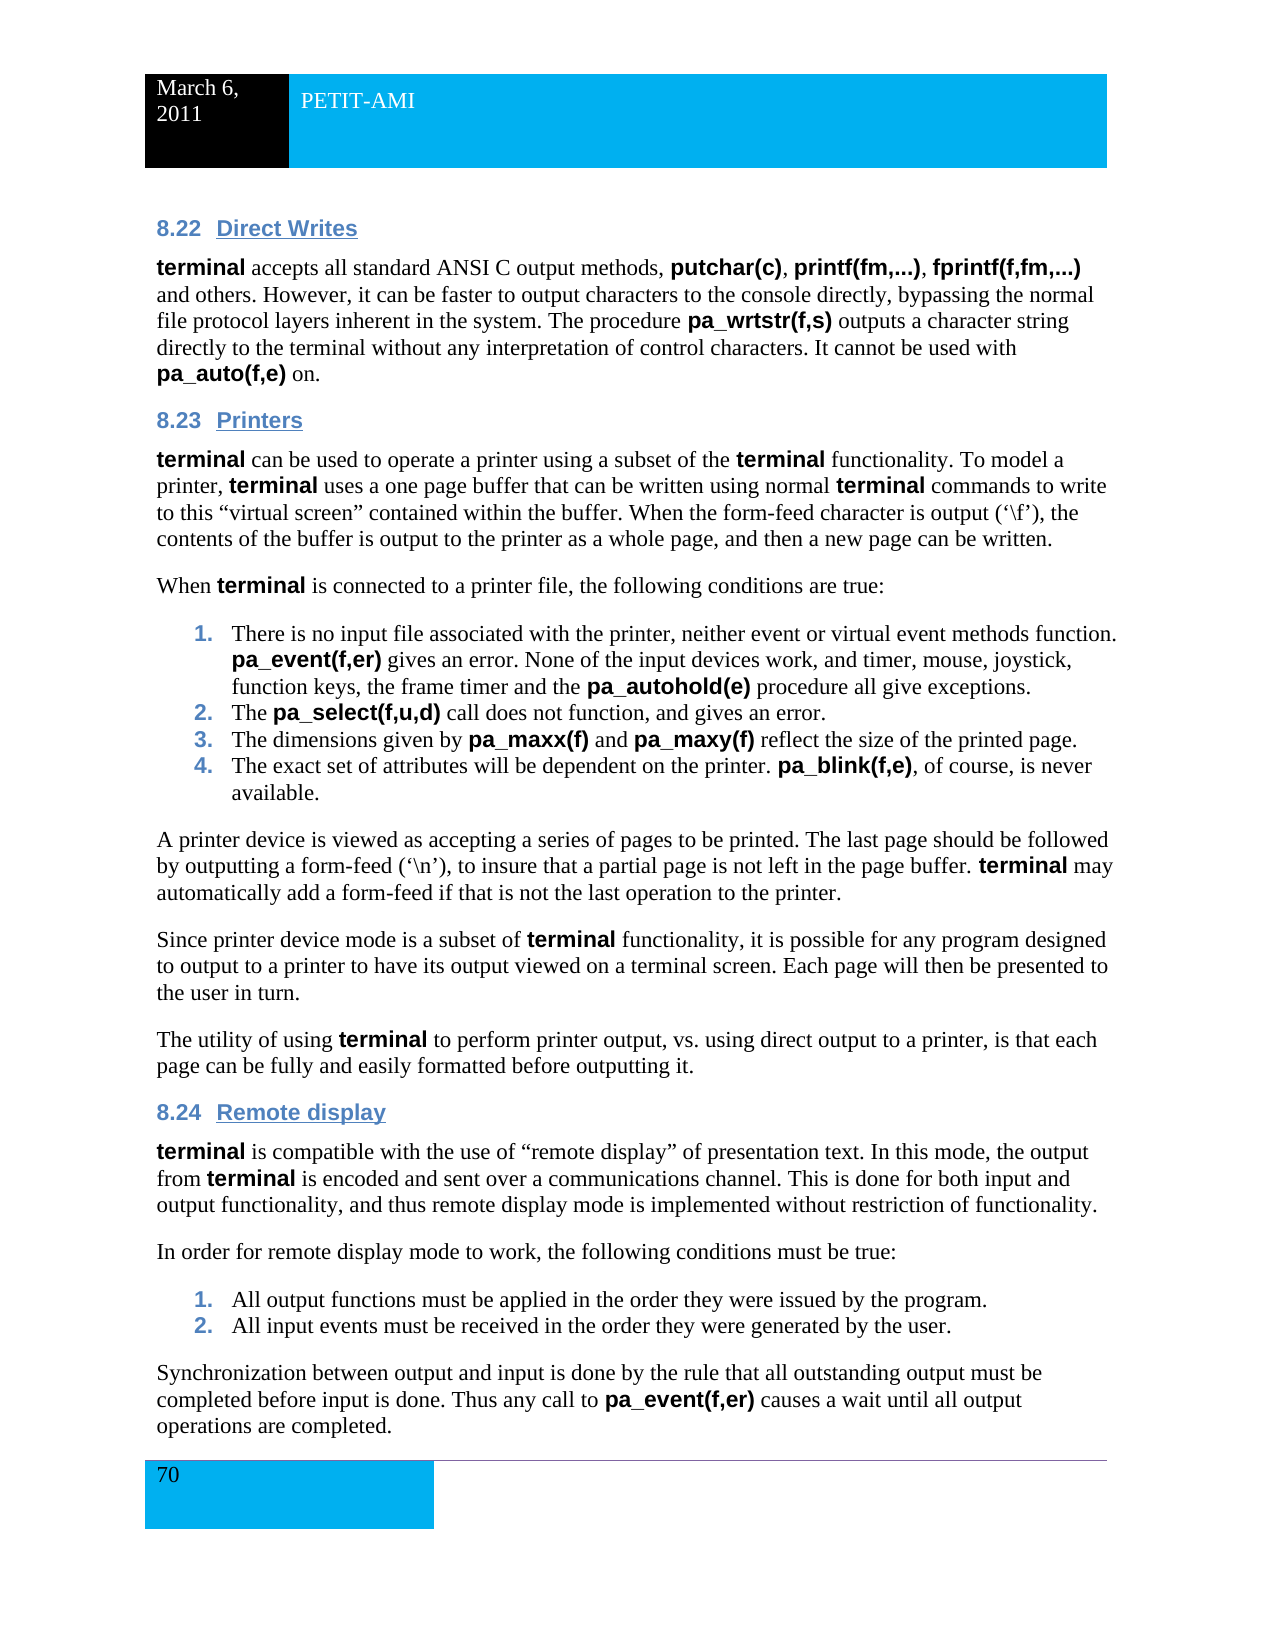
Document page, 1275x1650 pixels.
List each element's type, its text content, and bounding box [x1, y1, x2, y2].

list The dimensions given by pa_maxx(f) and pa_maxy(f) reflect the size of the printed page. [194, 726, 1118, 752]
text terminal accepts all standard ANSI C output methods, putchar(c), printf(fm,...), fprintf(f,fm,...) and others. However, it can be faster to output characters to the console directly, bypassing the normal file protocol layers inherent in the system. The procedure pa_wrtstr(f,s) outputs a character string directly to the terminal without any interpretation of control characters. It cannot be used with pa_auto(f,e) on. [156, 254, 1118, 386]
text When terminal is connected to a printer file, the following conditions are true: [156, 572, 1118, 599]
subtitle Remote display [156, 1099, 1118, 1126]
subtitle Printers [156, 407, 1118, 433]
list There is no input file associated with the printer, neither event or virtual event methods function. pa_event(f,er) gives an error. None of the input devices work, and timer, mouse, joystick, function keys, the frame timer and the pa_autohold(e) procedure all give exceptions. [194, 620, 1118, 699]
list All input events must be received in the order they were generated by the user. [194, 1312, 1118, 1338]
list The exact set of attributes will be dependent on the printer. pa_blink(f,e), of course, is never available. [194, 752, 1118, 805]
list The pa_select(f,u,d) call does not function, and gives an error. [194, 699, 1118, 726]
text Since printer device mode is a subset of terminal functionality, it is possible for any program designed to output to a printer to have its output viewed on a terminal screen. Each page will then be presented to the user in turn. [156, 926, 1118, 1005]
text In order for remote display mode to work, the following conditions must be true: [156, 1238, 1118, 1265]
text A printer device is viewed as accepting a series of pages to be printed. The last page should be followed by outputting a form-feed (‘\n’), to insure that a partial page is not left in the page buffer. terminal may automatically add a form-feed if that is not the last operation to the printer. [156, 826, 1118, 905]
text terminal can be used to operate a printer using a subset of the terminal functionality. To model a printer, terminal uses a one page buffer that can be written using normal terminal commands to write to this “virtual screen” contained within the buffer. When the form-feed character is output (‘\f’), the contents of the buffer is output to the printer as a whole page, and then a new page can be written. [156, 446, 1118, 552]
text The utility of using terminal to perform printer output, vs. using direct output to a printer, is that each page can be fully and easily formatted before outputting it. [156, 1026, 1118, 1078]
text Synchronization between output and input is done by the rule that all outstanding output must be completed before input is done. Thus any call to pa_event(f,er) causes a wait until all output operations are completed. [156, 1359, 1118, 1438]
list All output functions must be applied in the order they were issued by the program. [194, 1286, 1118, 1312]
text terminal is compatible with the use of “remote display” of presentation text. In this mode, the output from terminal is encoded and sent over a communications channel. This is done for both input and output functionality, and thus remote display mode is implemented without restriction of functionality. [156, 1138, 1118, 1217]
subtitle Direct Writes [156, 215, 1118, 242]
